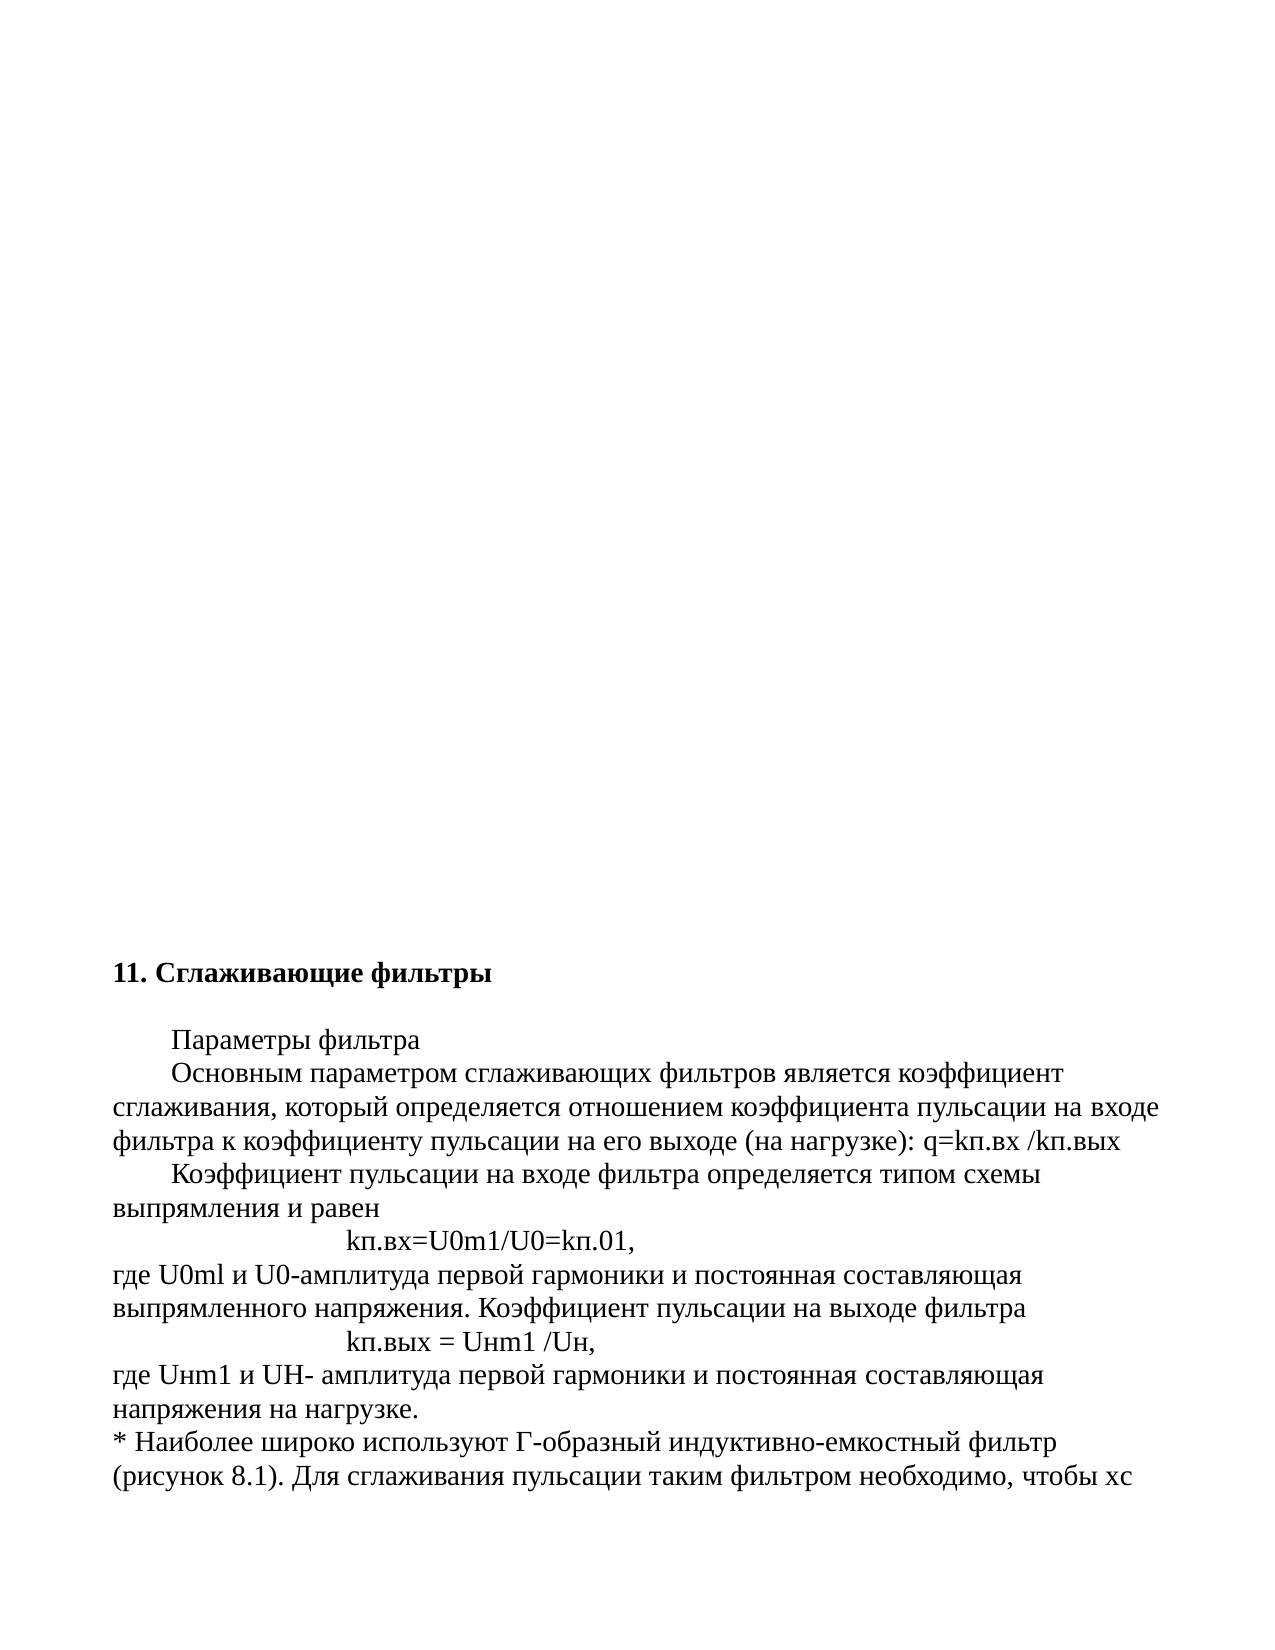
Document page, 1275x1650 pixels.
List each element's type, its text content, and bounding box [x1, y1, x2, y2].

text Коэффициент пульсации на входе фильтра определяется типом схемы выпрямления и равен [112, 1156, 1162, 1223]
text kп.вых = Uнm1 /Uн, [112, 1324, 1162, 1357]
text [112, 1424, 1162, 1492]
text Основным параметром сглаживающих фильтров является коэффициент сглаживания, который определяется отношением коэффициента пульсации на входе фильтра к коэффициенту пульсации на его выходе (на нагрузке): q=kп.вх /kп.вых [112, 1056, 1162, 1156]
text kп.вх=U0m1/U0=kп.01, [112, 1223, 1162, 1257]
list Сглаживающие фильтры [112, 955, 1162, 988]
text Параметры фильтра [112, 1022, 1162, 1056]
text где U0ml и U0-амплитуда первой гармоники и постоянная составляющая выпрямленного напряжения. Коэффициент пульсации на выходе фильтра [112, 1257, 1162, 1324]
text где Uнm1 и UH- амплитуда первой гармоники и постоянная составляющая напряжения на нагрузке. [112, 1357, 1162, 1424]
